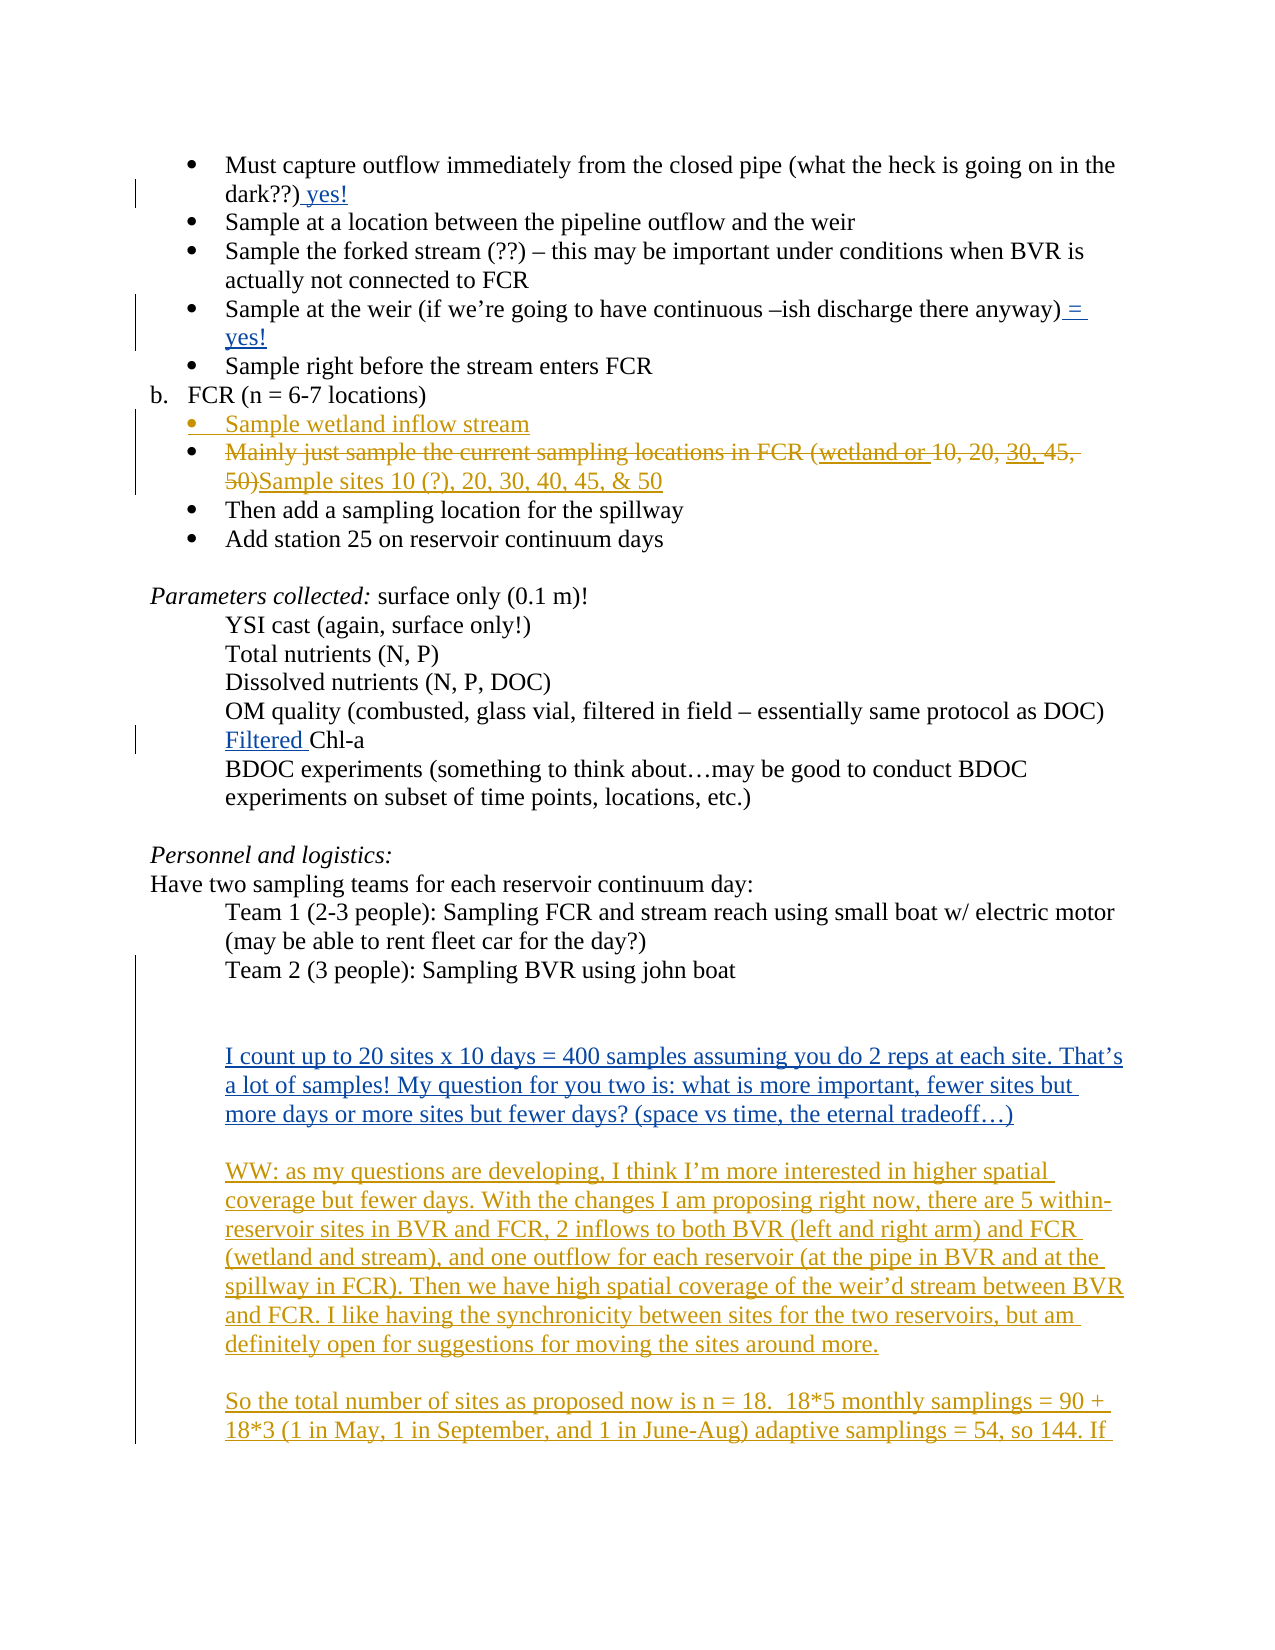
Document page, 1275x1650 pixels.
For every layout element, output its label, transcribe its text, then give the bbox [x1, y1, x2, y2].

list Add station 25 on reservoir continuum days [187, 524, 1125, 552]
list Sample the forked stream (??) – this may be important under conditions when BVR is actually not connected to FCR [187, 236, 1125, 294]
list Then add a sampling location for the spillway [187, 495, 1125, 524]
text YSI cast (again, surface only!) [150, 610, 1125, 639]
text Dissolved nutrients (N, P, DOC) [150, 667, 1125, 696]
text Personnel and logistics: [150, 840, 1125, 869]
text Chl-a [150, 725, 1125, 754]
text Team 1 (2-3 people): Sampling FCR and stream reach using small boat w/ electric motor (may be able to rent fleet car for the day?) [225, 897, 1125, 955]
list Sample at a location between the pipeline outflow and the weir [187, 207, 1125, 236]
text Total nutrients (N, P) [150, 639, 1125, 667]
text Have two sampling teams for each reservoir continuum day: [150, 869, 1125, 897]
list Sample at the weir (if we’re going to have continuous –ish discharge there anyway) [187, 294, 1125, 351]
list Must capture outflow immediately from the closed pipe (what the heck is going on in the dark??) [187, 150, 1125, 207]
text BDOC experiments (something to think about…may be good to conduct BDOC experiments on subset of time points, locations, etc.) [225, 754, 1125, 811]
text Parameters collected: surface only (0.1 m)! [150, 581, 1125, 610]
list FCR (n = 6-7 locations) [150, 380, 1125, 409]
text OM quality (combusted, glass vial, filtered in field – essentially same protocol as DOC) [150, 696, 1125, 725]
list Sample right before the stream enters FCR [187, 351, 1125, 380]
text Team 2 (3 people): Sampling BVR using john boat [225, 955, 1125, 984]
